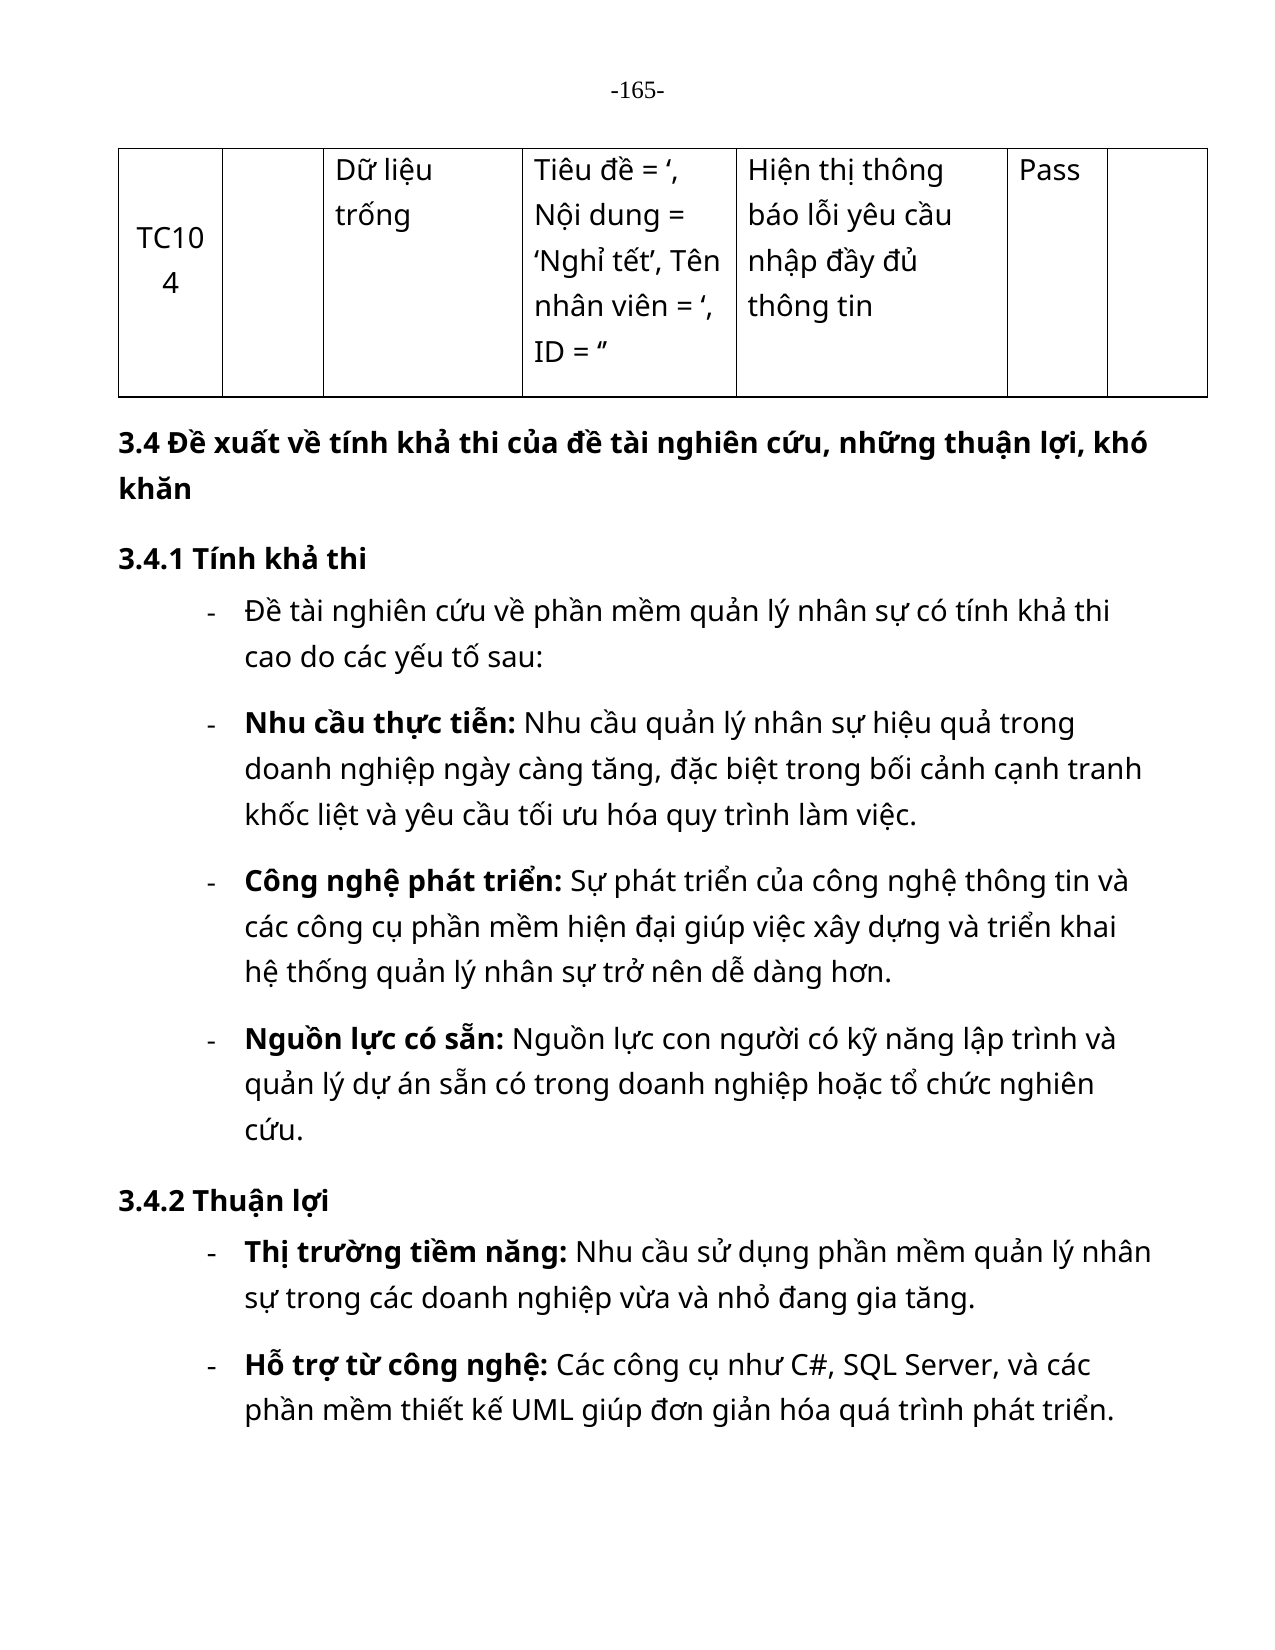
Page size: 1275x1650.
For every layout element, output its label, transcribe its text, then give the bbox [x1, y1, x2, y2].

subtitle 3.4.2 Thuận lợi [118, 1180, 1157, 1219]
table_cell Tiêu đề = ‘, Nội dung = ‘Nghỉ tết’, Tên nhân viên = ‘, ID = ‘’ [523, 149, 736, 396]
table_cell Hiện thị thông báo lỗi yêu cầu nhập đầy đủ thông tin [737, 149, 1007, 396]
list Công nghệ phát triển: Sự phát triển của công nghệ thông tin và các công cụ phần mềm hiện đại giúp việc xây dựng và triển khai hệ thống quản lý nhân sự trở nên dễ dàng hơn. [207, 860, 1157, 991]
table_cell [1108, 149, 1207, 396]
table_cell Dữ liệu trống [324, 149, 522, 396]
table_cell TC104 [119, 149, 222, 396]
list Thị trường tiềm năng: Nhu cầu sử dụng phần mềm quản lý nhân sự trong các doanh nghiệp vừa và nhỏ đang gia tăng. [207, 1232, 1157, 1317]
subtitle 3.4 Đề xuất về tính khả thi của đề tài nghiên cứu, những thuận lợi, khó khăn [118, 422, 1157, 508]
table_cell Pass [1008, 149, 1107, 396]
list Hỗ trợ từ công nghệ: Các công cụ như C#, SQL Server, và các phần mềm thiết kế UML giúp đơn giản hóa quá trình phát triển. [207, 1344, 1157, 1429]
subtitle 3.4.1 Tính khả thi [118, 539, 1157, 578]
list Nhu cầu thực tiễn: Nhu cầu quản lý nhân sự hiệu quả trong doanh nghiệp ngày càng tăng, đặc biệt trong bối cảnh cạnh tranh khốc liệt và yêu cầu tối ưu hóa quy trình làm việc. [207, 703, 1157, 833]
list Nguồn lực có sẵn: Nguồn lực con người có kỹ năng lập trình và quản lý dự án sẵn có trong doanh nghiệp hoặc tổ chức nghiên cứu. [207, 1018, 1157, 1149]
list Đề tài nghiên cứu về phần mềm quản lý nhân sự có tính khả thi cao do các yếu tố sau: [207, 591, 1157, 676]
